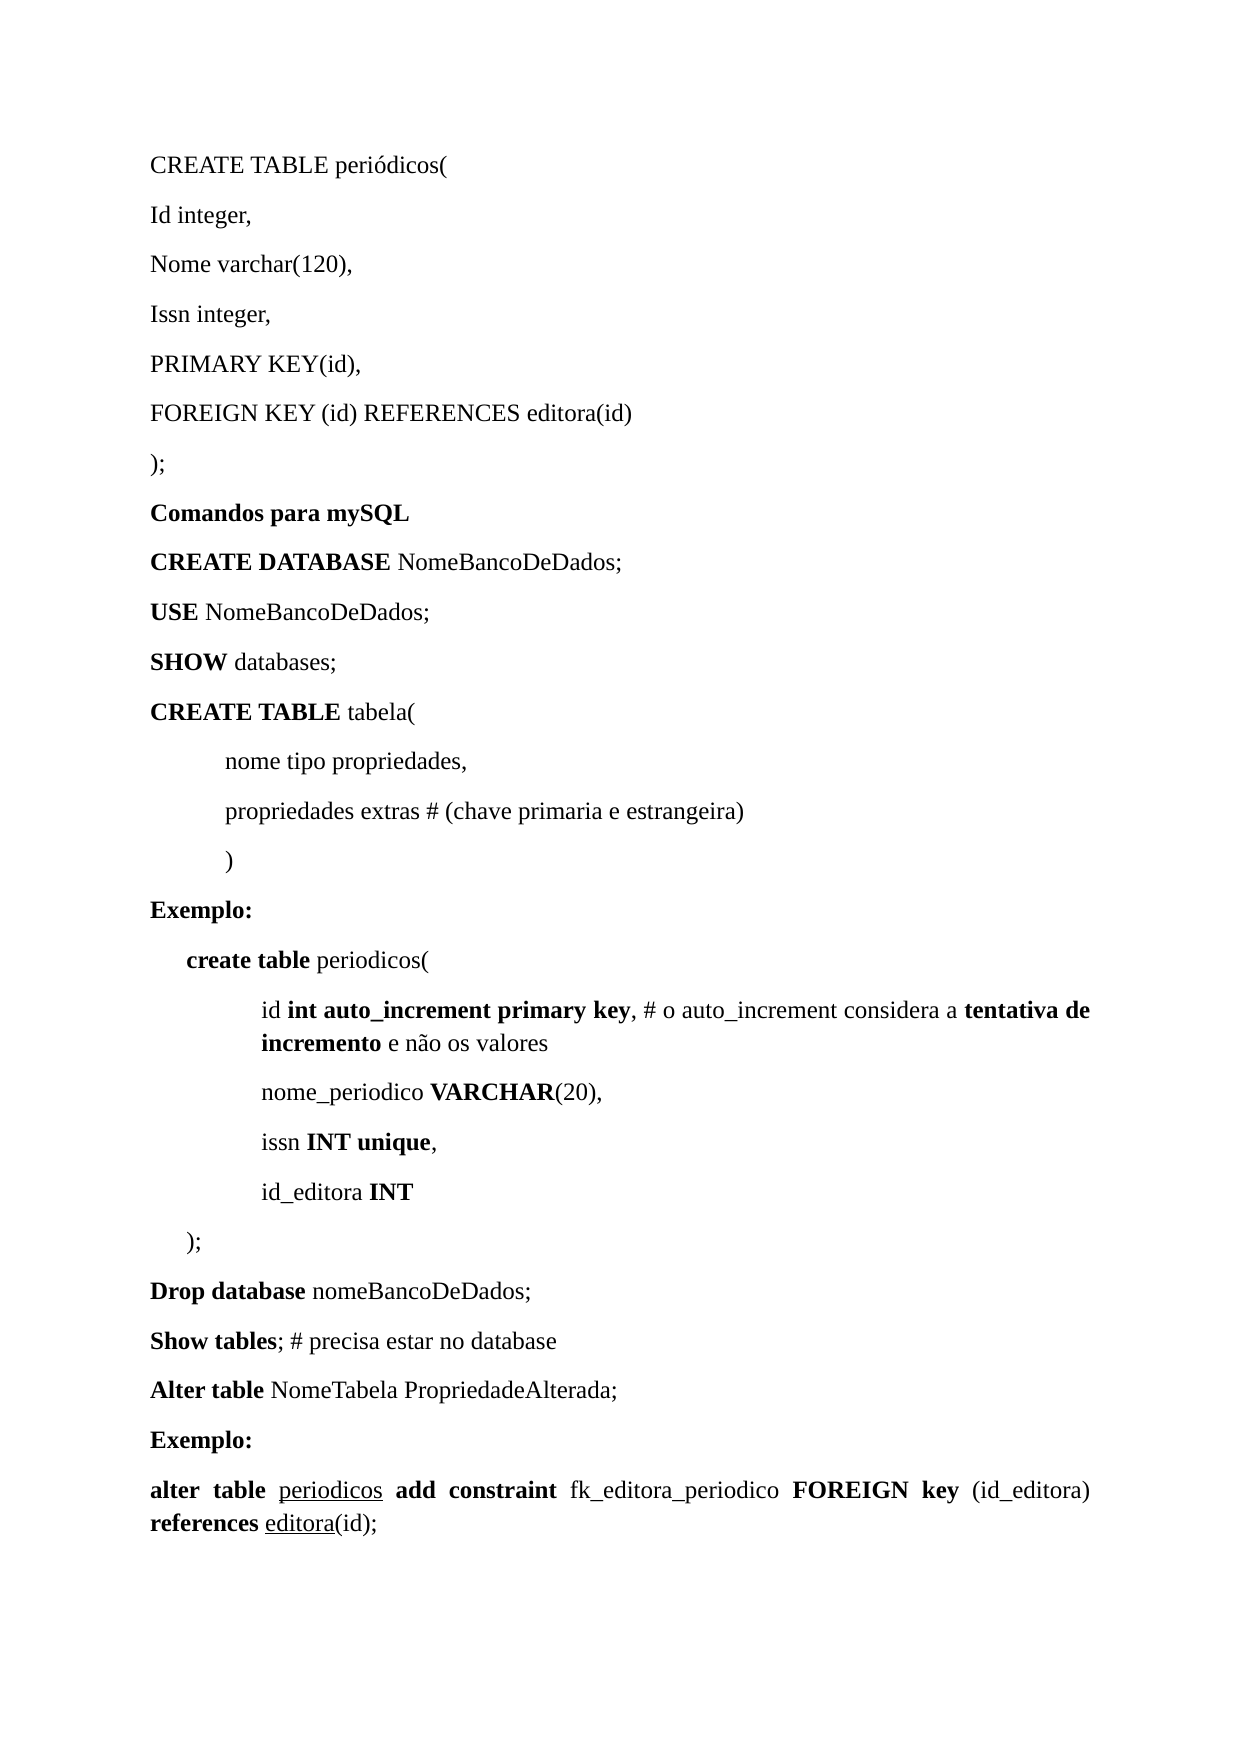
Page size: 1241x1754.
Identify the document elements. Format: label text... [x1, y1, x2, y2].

text id int auto_increment primary key, # o auto_increment considera a tentativa de incremento e não os valores [261, 995, 1090, 1056]
text ) [225, 846, 1090, 874]
text SHOW databases; [150, 647, 1090, 676]
text Drop database nomeBancoDeDados; [150, 1276, 1090, 1305]
text create table periodicos( [186, 945, 1090, 974]
text Id integer, [150, 200, 1090, 228]
text USE NomeBancoDeDados; [150, 597, 1090, 626]
text Show tables; # precisa estar no database [150, 1326, 1090, 1354]
text CREATE DATABASE NomeBancoDeDados; [150, 547, 1090, 576]
text issn INT unique, [261, 1127, 1090, 1156]
text Exemplo: [150, 1425, 1090, 1454]
subtitle Comandos para mySQL [150, 498, 1090, 527]
text nome_periodico VARCHAR(20), [261, 1077, 1090, 1106]
text Alter table NomeTabela PropriedadeAlterada; [150, 1376, 1090, 1404]
text Nome varchar(120), [150, 249, 1090, 278]
text FOREIGN KEY (id) REFERENCES editora(id) [150, 398, 1090, 427]
text CREATE TABLE periódicos( [150, 150, 1090, 179]
text id_editora INT [261, 1177, 1090, 1206]
text PRIMARY KEY(id), [150, 349, 1090, 377]
text propriedades extras # (chave primaria e estrangeira) [225, 796, 1090, 825]
text ); [186, 1226, 1090, 1255]
text alter table periodicos add constraint fk_editora_periodico FOREIGN key (id_editora) references editora(id); [150, 1475, 1090, 1537]
text ); [150, 448, 1090, 477]
text Issn integer, [150, 299, 1090, 328]
text Exemplo: [150, 895, 1090, 924]
text nome tipo propriedades, [225, 746, 1090, 775]
text CREATE TABLE tabela( [150, 697, 1090, 725]
